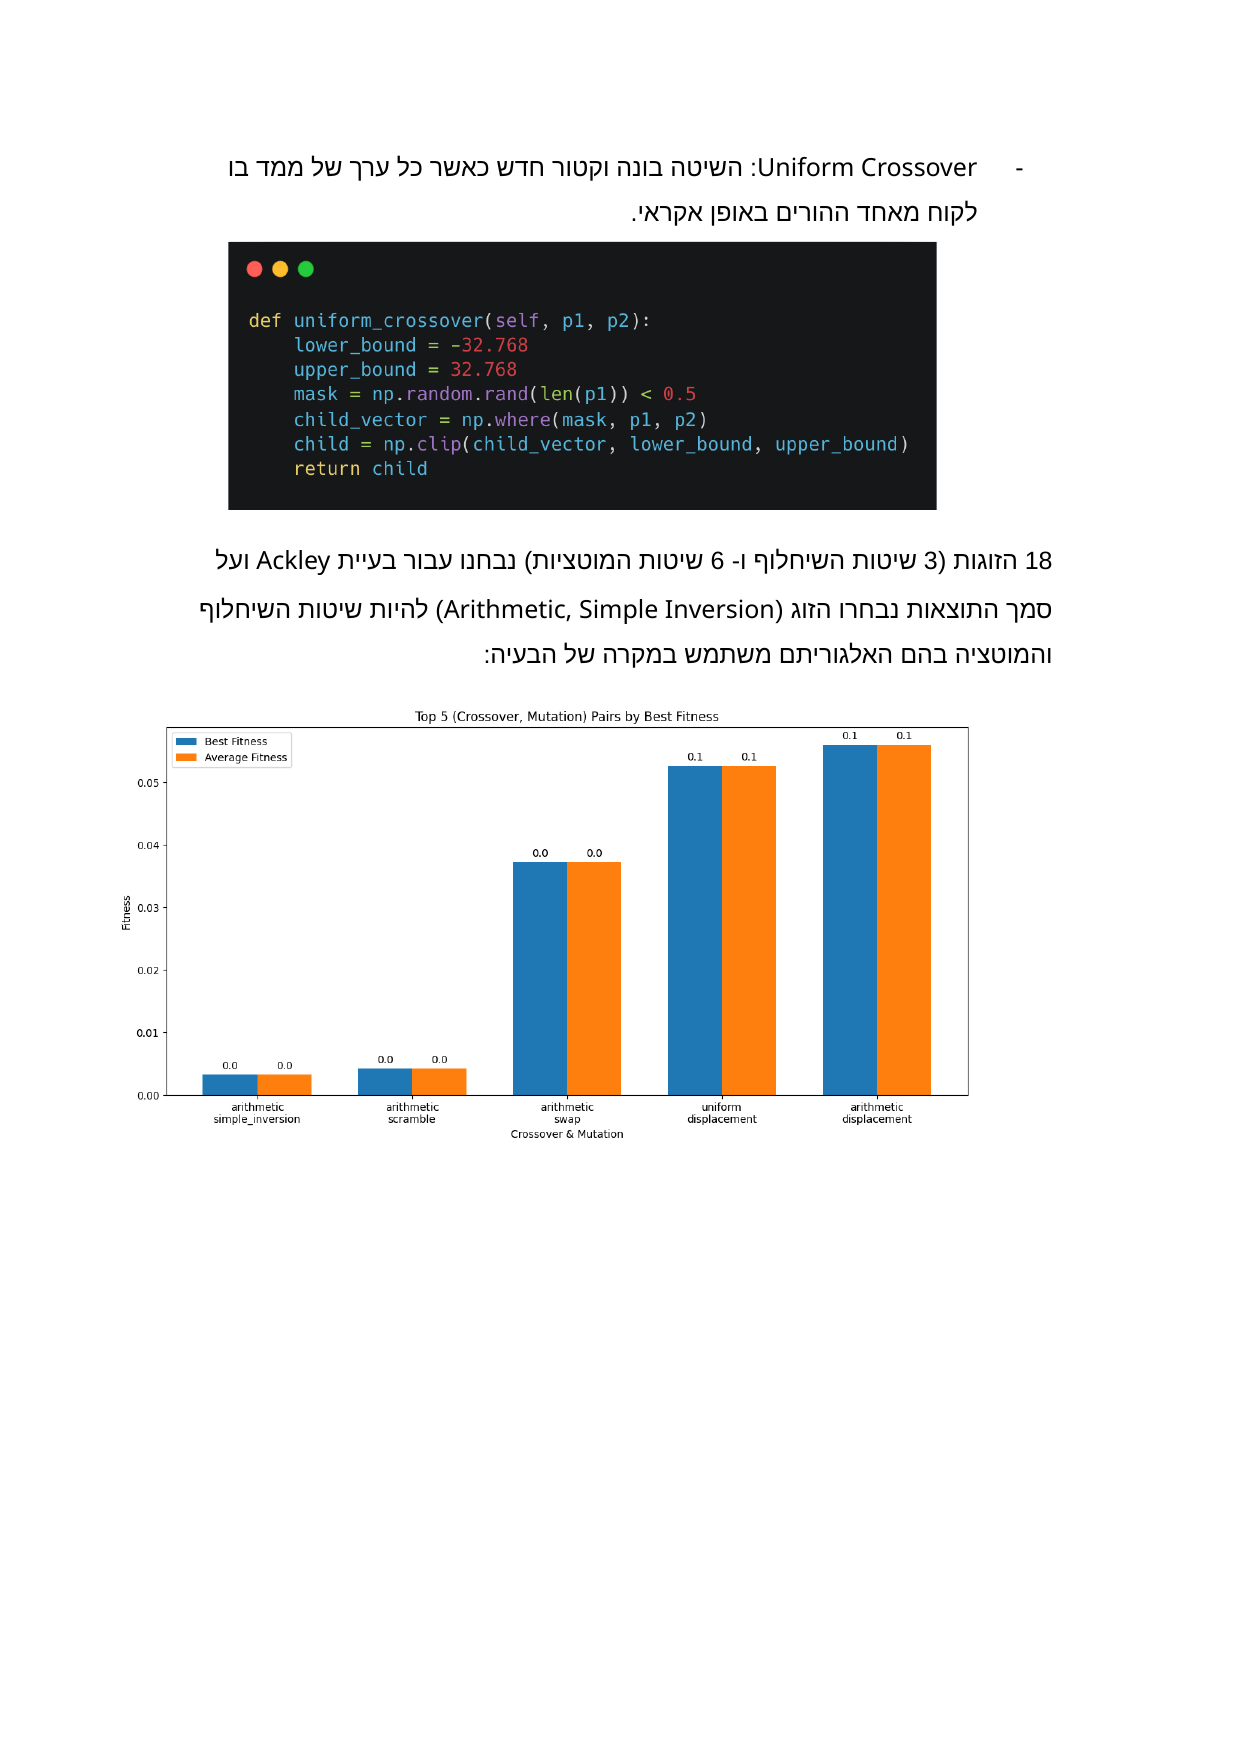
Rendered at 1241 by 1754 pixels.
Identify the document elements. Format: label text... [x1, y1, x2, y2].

list Uniform Crossover: השיטה בונה וקטור חדש כאשר כל ערך של ממד בו לקוח מאחד ההורים באופן אקראי. [187, 150, 1015, 227]
text 18 הזוגות (3 שיטות השיחלוף ו- 6 שיטות המוטציות) נבחנו עבור בעיית Ackley ועל סמך התוצאות נבחרו הזוג (Arithmetic, Simple Inversion) להיות שיטות השיחלוף והמוטציה בהם האלגוריתם משתמש במקרה של הבעיה: [187, 543, 1053, 668]
picture [112, 699, 978, 1151]
picture [228, 241, 937, 510]
